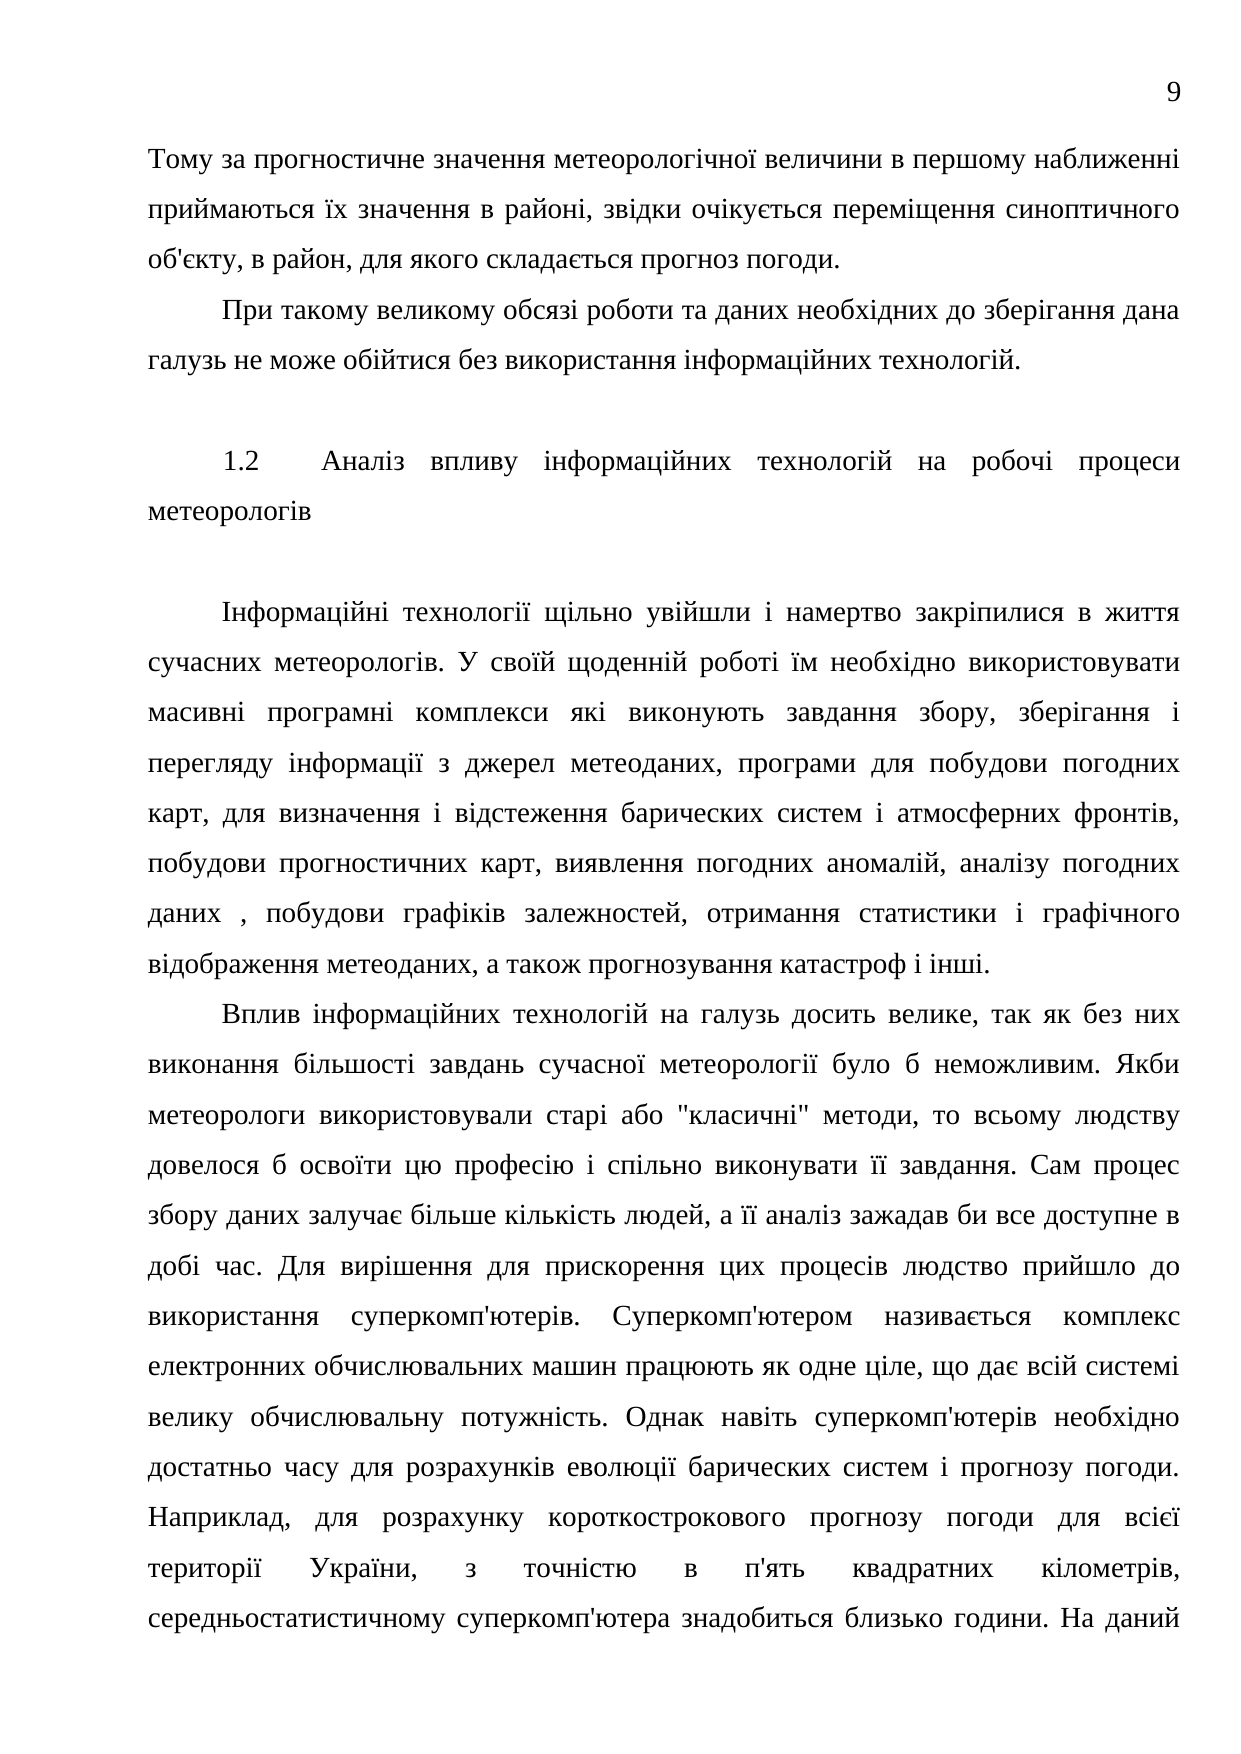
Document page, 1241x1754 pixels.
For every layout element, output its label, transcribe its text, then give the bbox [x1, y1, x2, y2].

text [148, 996, 1181, 1633]
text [148, 141, 1181, 275]
text Інформаційні технології щільно увійшли і намертво закріпилися в життя сучасних метеорологів. У своїй щоденній роботі їм необхідно використовувати масивні програмні комплекси які виконують завдання збору, зберігання і перегляду інформації з джерел метеоданих, програми для побудови погодних карт, для визначення і відстеження барических систем і атмосферних фронтів, побудови прогностичних карт, виявлення погодних аномалій, аналізу погодних даних , побудови графіків залежностей, отримання статистики і графічного відображення метеоданих, а також прогнозування катастроф і інші. [148, 594, 1181, 979]
list Аналіз впливу інформаційних технологій на робочі процеси метеорологів [148, 443, 1181, 527]
text При такому великому обсязі роботи та даних необхідних до зберігання дана галузь не може обійтися без використання інформаційних технологій. [148, 292, 1181, 376]
